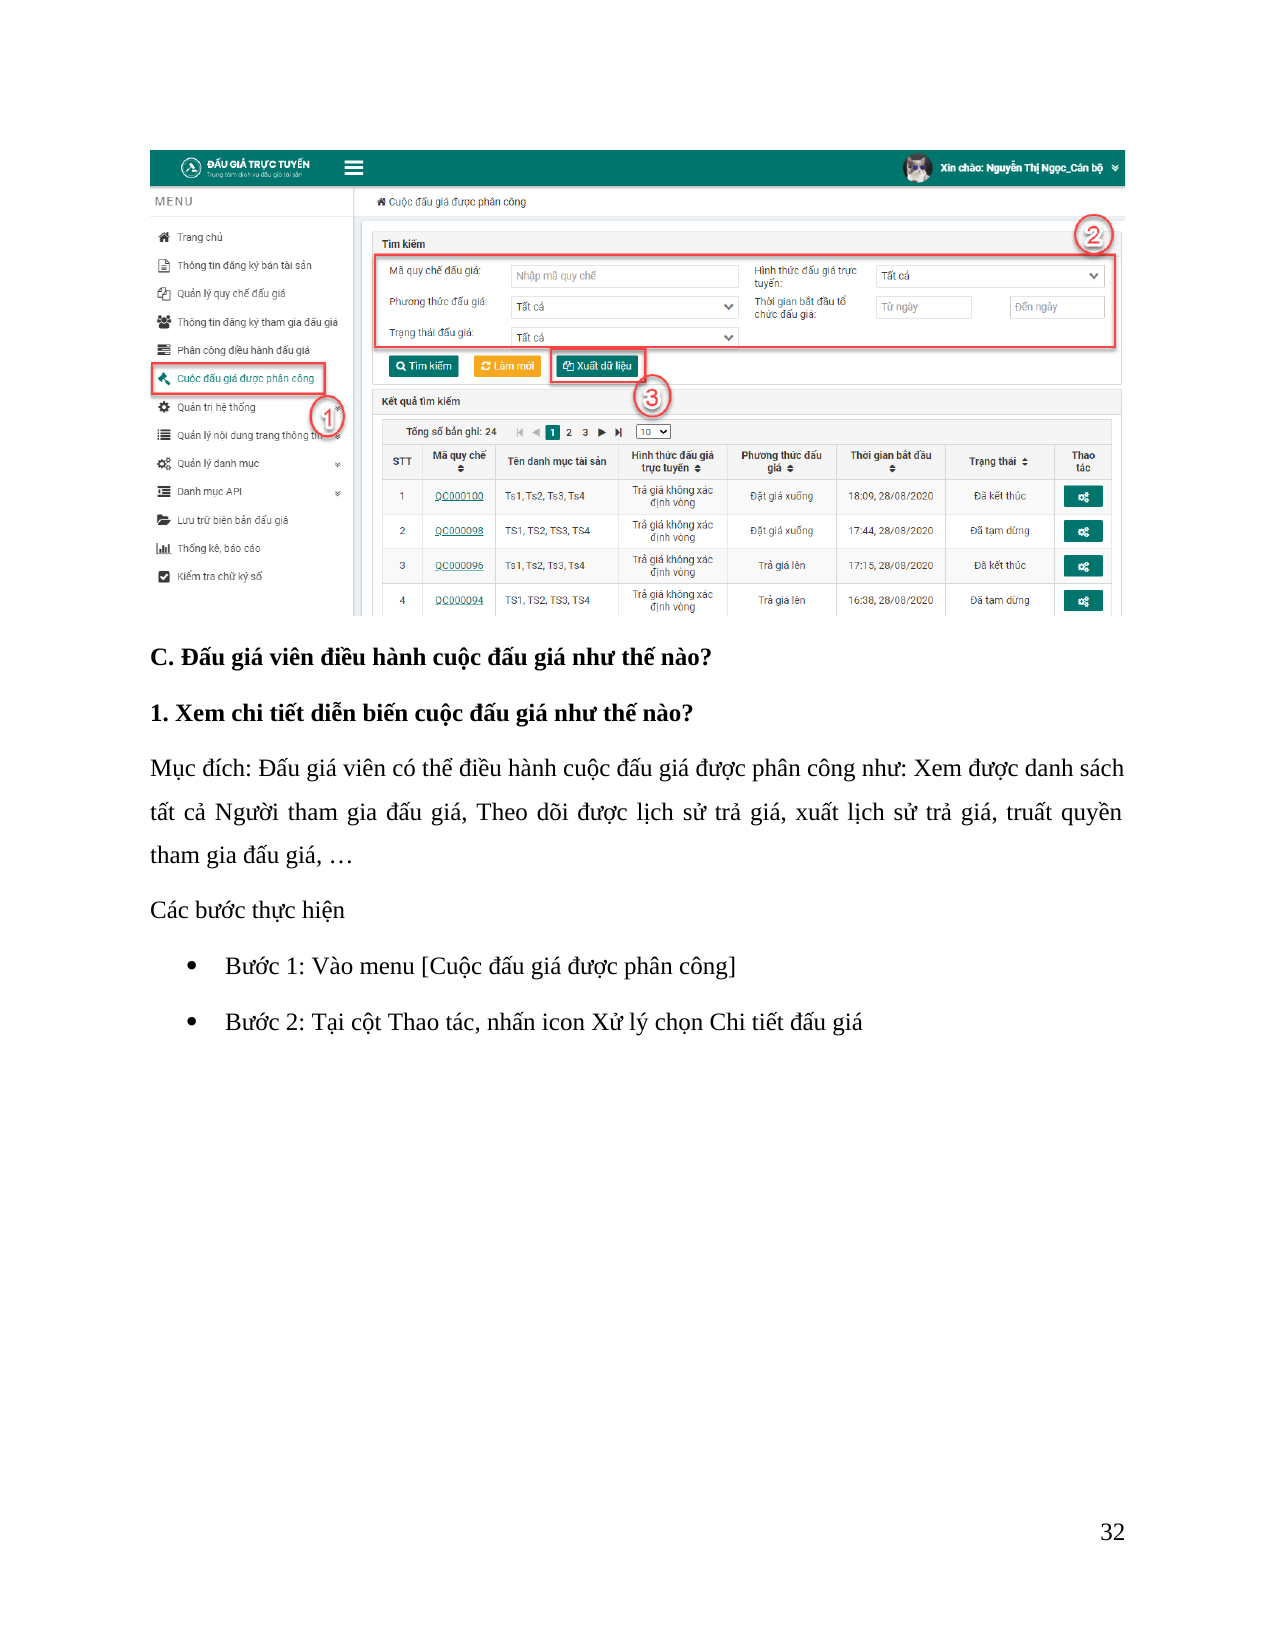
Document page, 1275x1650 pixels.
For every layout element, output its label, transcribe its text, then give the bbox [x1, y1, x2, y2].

text Bước 1: Vào menu [Cuộc đấu giá được phân công] [187, 951, 1125, 980]
subtitle Xem chi tiết diễn biến cuộc đấu giá như thế nào? [150, 698, 1125, 727]
text Bước 2: Tại cột Thao tác, nhấn icon Xử lý chọn Chi tiết đấu giá [187, 1007, 1125, 1035]
text Các bước thực hiện [150, 895, 1125, 924]
text Mục đích: Đấu giá viên có thể điều hành cuộc đấu giá được phân công như: Xem được danh sách tất cả Người tham gia đấu giá, Theo dõi được lịch sử trả giá, xuất lịch sử trả giá, truất quyền tham gia đấu giá, … [150, 753, 1125, 868]
picture [150, 150, 1125, 616]
subtitle Đấu giá viên điều hành cuộc đấu giá như thế nào? [150, 642, 1125, 671]
